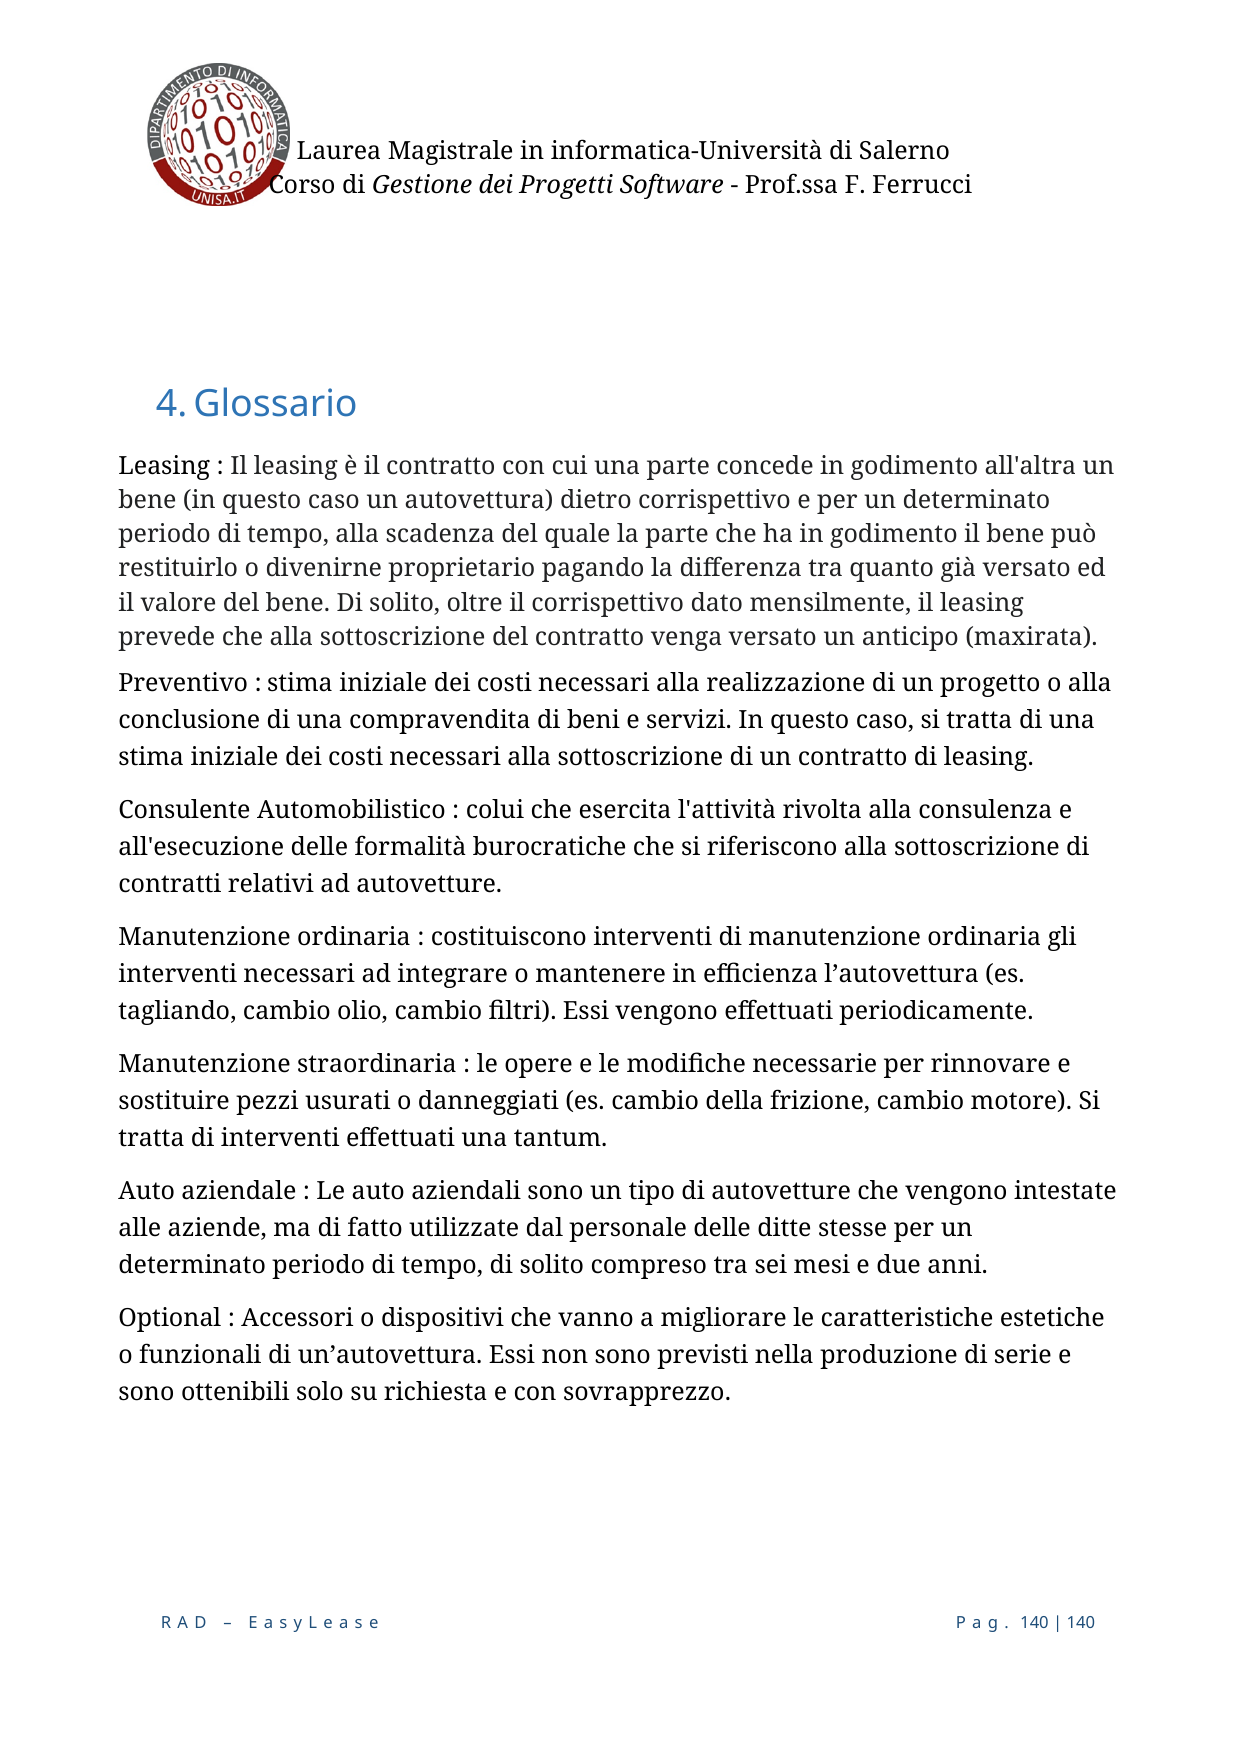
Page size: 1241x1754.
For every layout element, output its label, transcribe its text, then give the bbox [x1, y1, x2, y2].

text Consulente Automobilistico : colui che esercita l'attività rivolta alla consulenza e all'esecuzione delle formalità burocratiche che si riferiscono alla sottoscrizione di contratti relativi ad autovetture. [118, 792, 1122, 899]
text Optional : Accessori o dispositivi che vanno a migliorare le caratteristiche estetiche o funzionali di un’autovettura. Essi non sono previsti nella produzione di serie e sono ottenibili solo su richiesta e con sovrapprezzo. [118, 1300, 1122, 1407]
picture [147, 63, 290, 206]
text Manutenzione ordinaria : costituiscono interventi di manutenzione ordinaria gli interventi necessari ad integrare o mantenere in efficienza l’autovettura (es. tagliando, cambio olio, cambio filtri). Essi vengono effettuati periodicamente. [118, 919, 1122, 1026]
text Leasing : Il leasing è il contratto con cui una parte concede in godimento all'altra un bene (in questo caso un autovettura) dietro corrispettivo e per un determinato periodo di tempo, alla scadenza del quale la parte che ha in godimento il bene può restituirlo o divenirne proprietario pagando la differenza tra quanto già versato ed il valore del bene. Di solito, oltre il corrispettivo dato mensilmente, il leasing prevede che alla sottoscrizione del contratto venga versato un anticipo (maxirata). [118, 448, 1122, 652]
text Manutenzione straordinaria : le opere e le modifiche necessarie per rinnovare e sostituire pezzi usurati o danneggiati (es. cambio della frizione, cambio motore). Si tratta di interventi effettuati una tantum. [118, 1046, 1122, 1153]
text Preventivo : stima iniziale dei costi necessari alla realizzazione di un progetto o alla conclusione di una compravendita di beni e servizi. In questo caso, si tratta di una stima iniziale dei costi necessari alla sottoscrizione di un contratto di leasing. [118, 665, 1122, 772]
list Glossario [156, 376, 1122, 427]
text Auto aziendale : Le auto aziendali sono un tipo di autovetture che vengono intestate alle aziende, ma di fatto utilizzate dal personale delle ditte stesse per un determinato periodo di tempo, di solito compreso tra sei mesi e due anni. [118, 1173, 1122, 1280]
